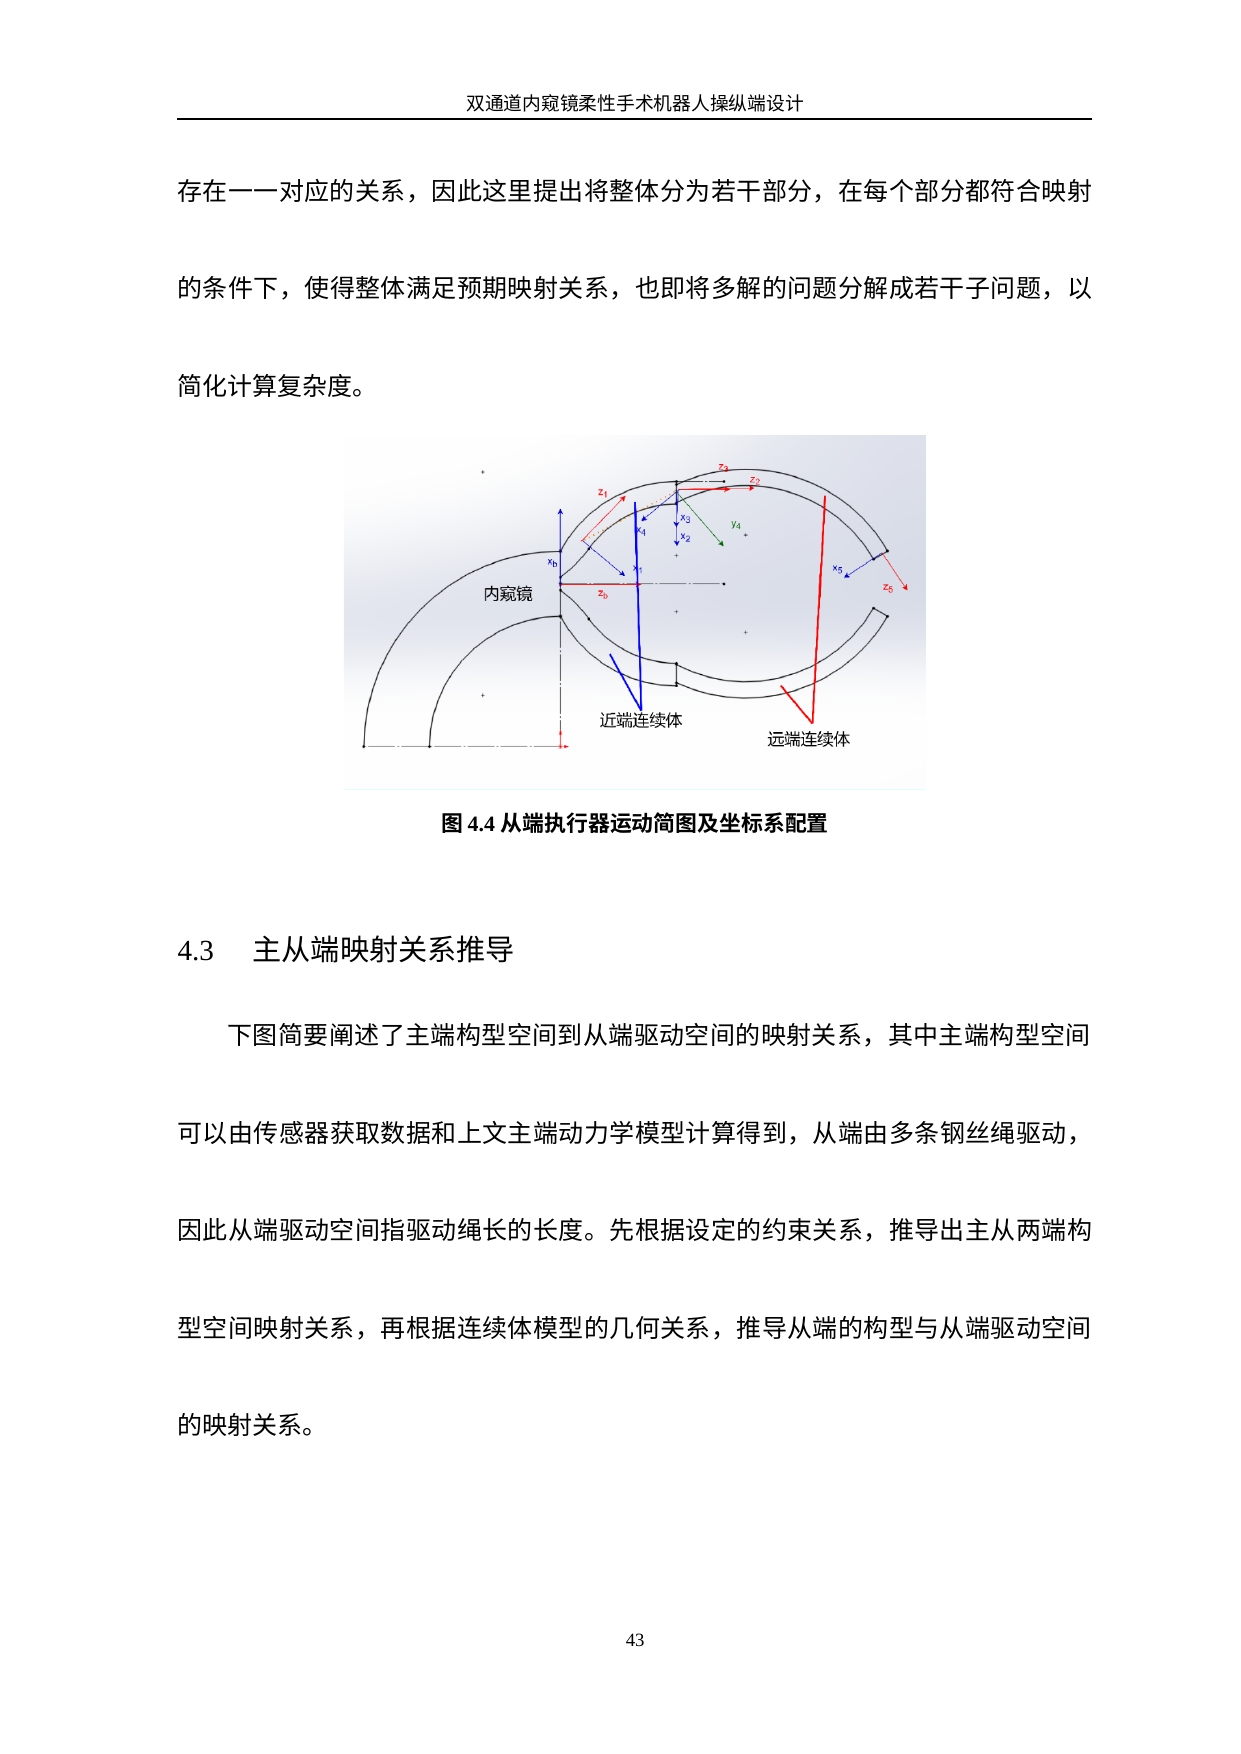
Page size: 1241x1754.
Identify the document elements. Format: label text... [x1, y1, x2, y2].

text 图4.4 从端执行器运动简图及坐标系配置 [177, 805, 1092, 838]
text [177, 157, 1092, 417]
text 下图简要阐述了主端构型空间到从端驱动空间的映射关系，其中主端构型空间可以由传感器获取数据和上文主端动力学模型计算得到，从端由多条钢丝绳驱动，因此从端驱动空间指驱动绳长的长度。先根据设定的约束关系，推导出主从两端构型空间映射关系，再根据连续体模型的几何关系，推导从端的构型与从端驱动空间的映射关系。 [177, 1001, 1092, 1456]
picture [343, 435, 927, 790]
list 主从端映射关系推导 [177, 915, 1092, 980]
